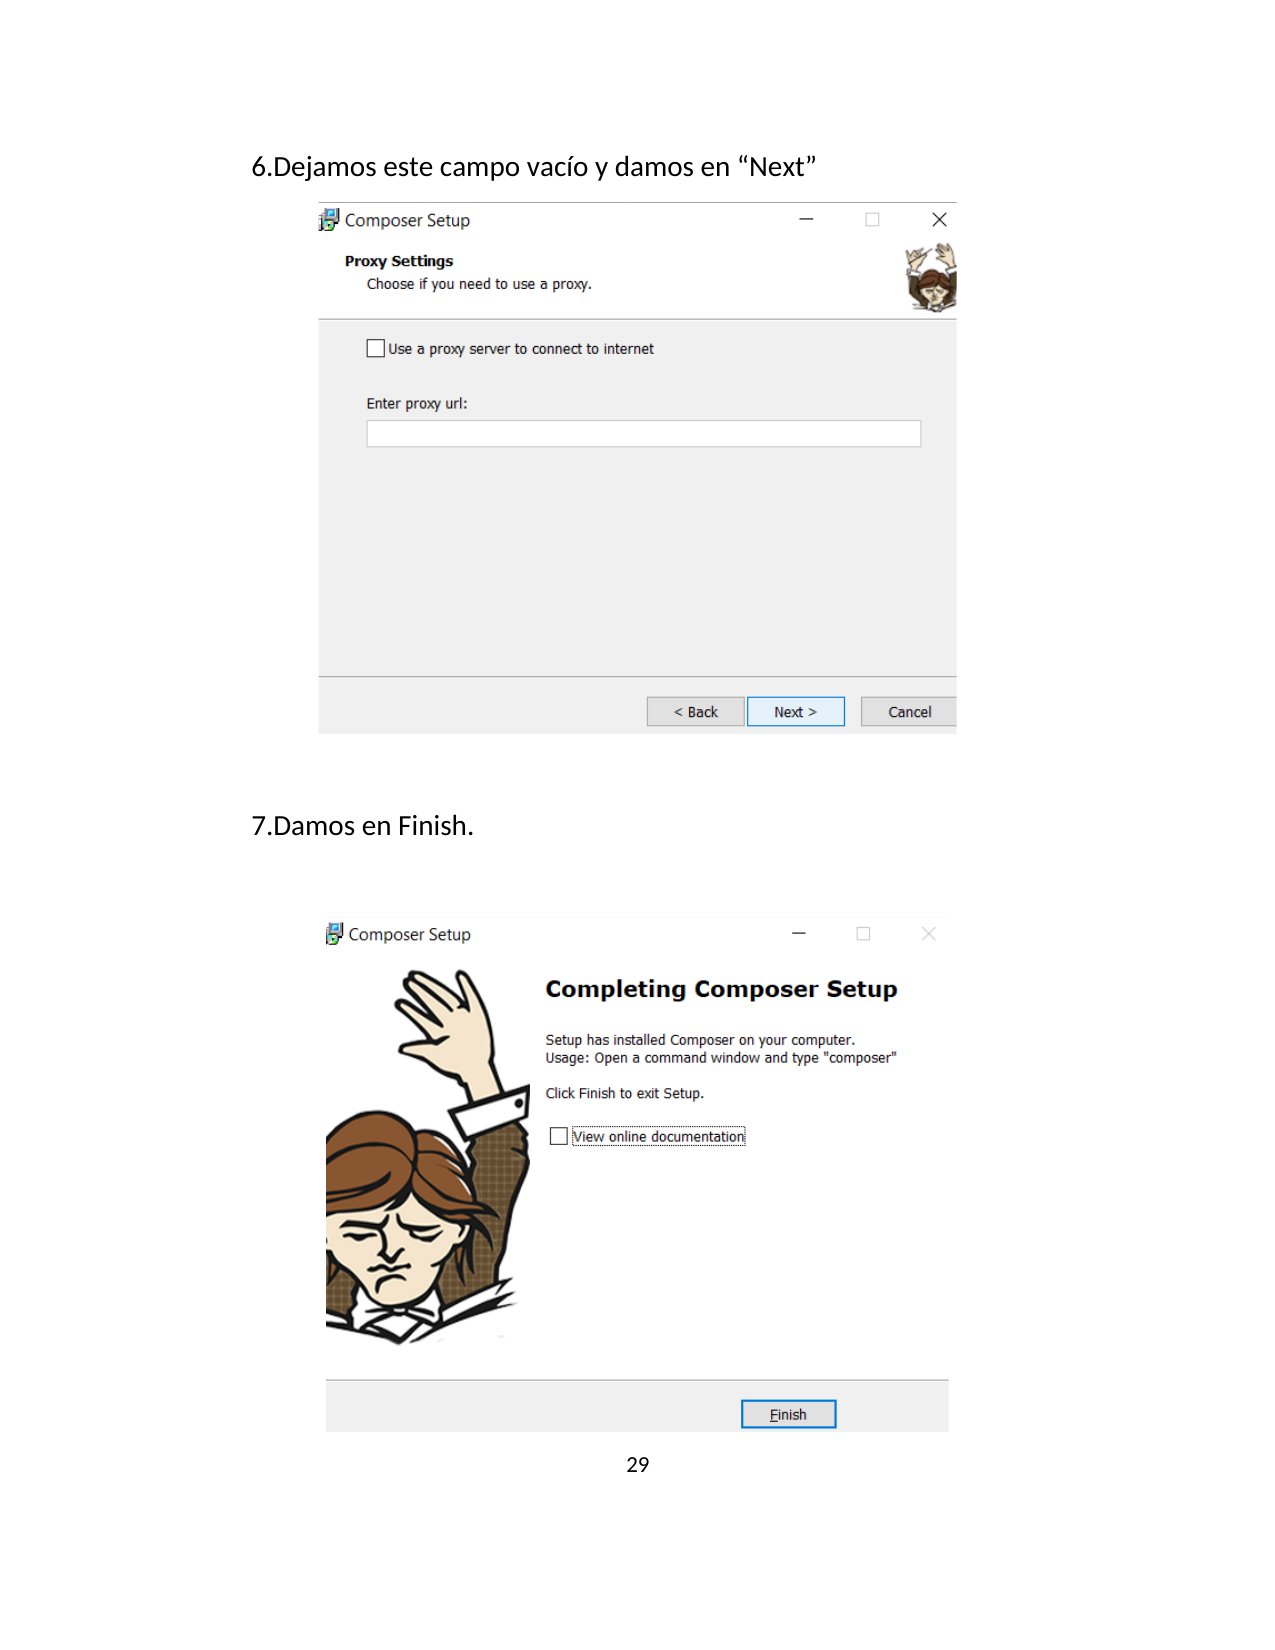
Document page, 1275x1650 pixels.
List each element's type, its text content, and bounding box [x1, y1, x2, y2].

picture [326, 917, 949, 1432]
picture [318, 202, 957, 734]
text 6.Dejamos este campo vacío y damos en “Next” [187, 148, 1098, 183]
list 7.Damos en Finish. [225, 807, 1098, 843]
text 29 [177, 1450, 1098, 1478]
